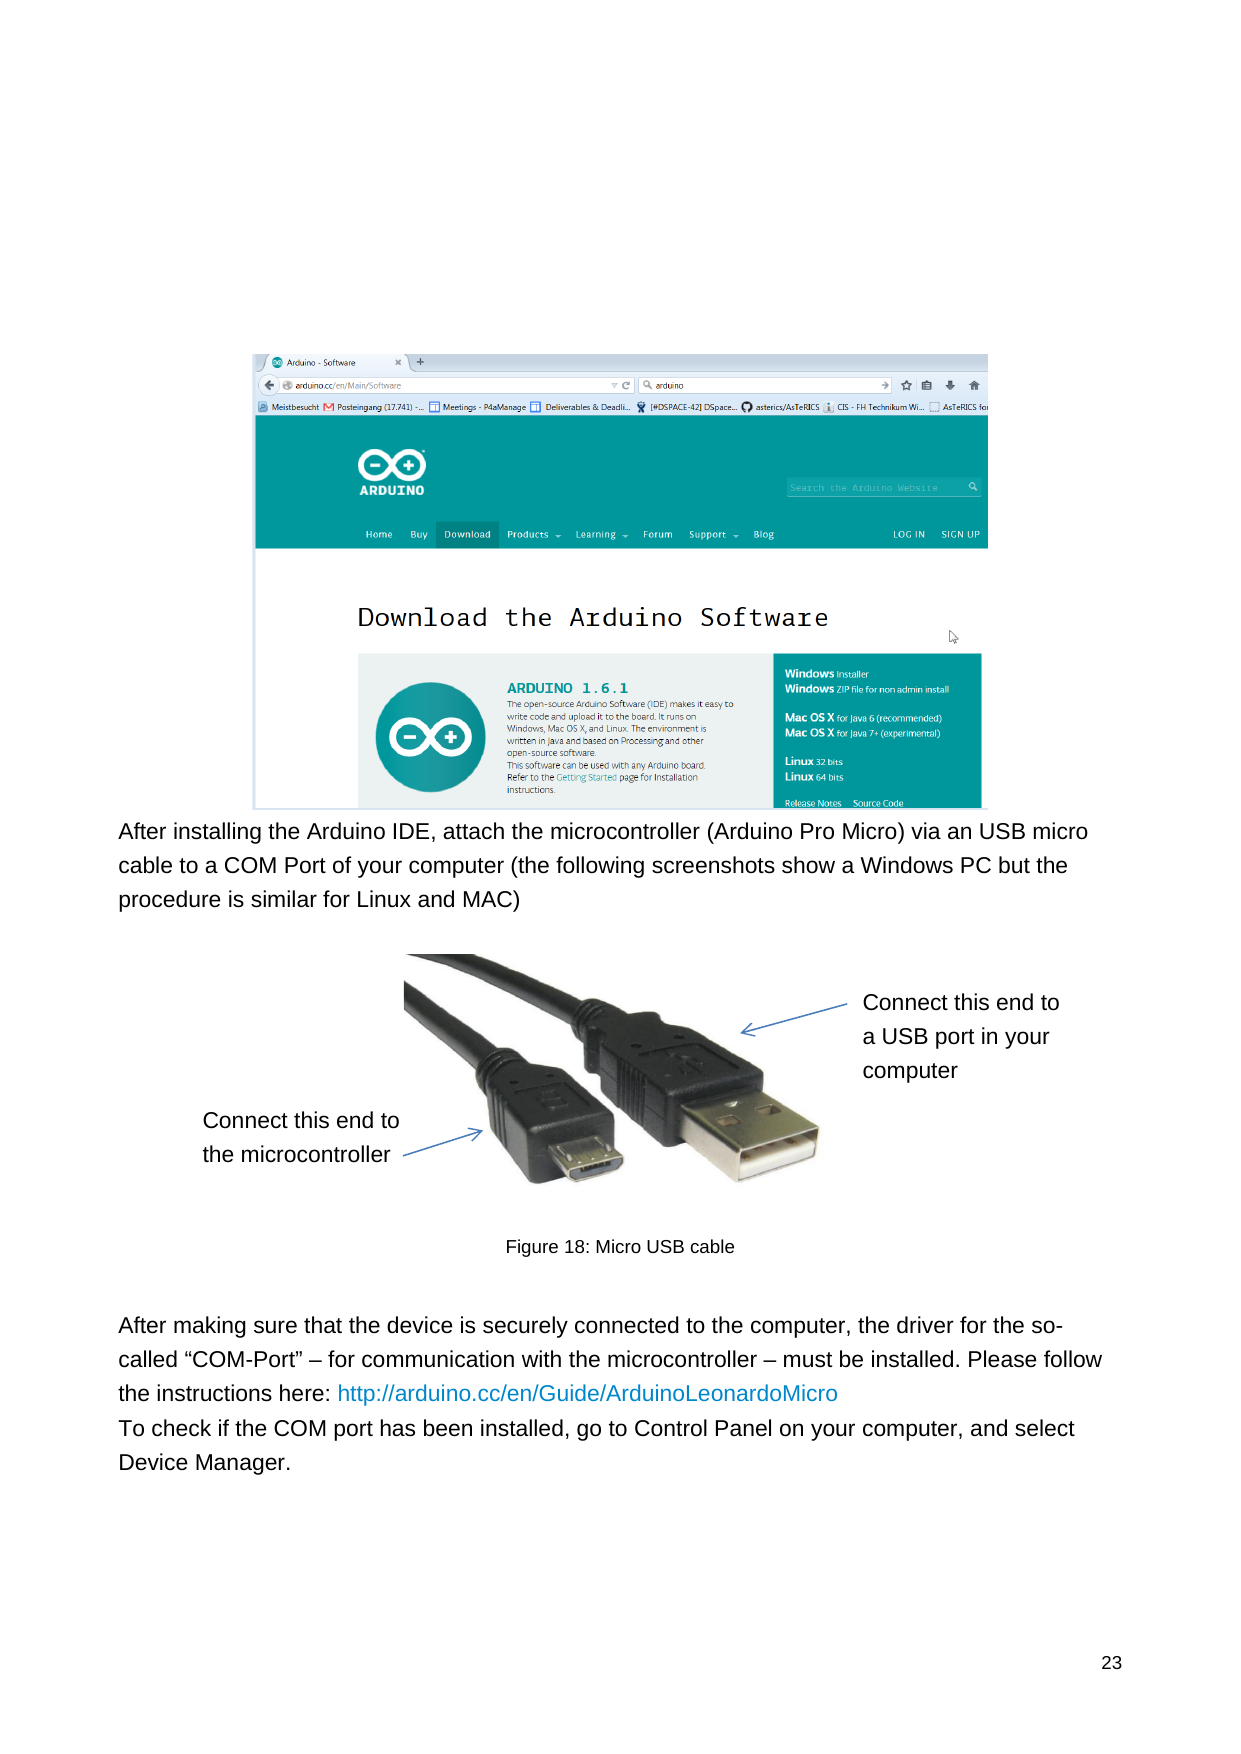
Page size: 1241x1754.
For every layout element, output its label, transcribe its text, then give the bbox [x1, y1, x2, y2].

text After making sure that the device is securely connected to the computer, the driver for the so-called “COM-Port” – for communication with the microcontroller – must be installed. Please follow the instructions here: http://arduino.cc/en/Guide/ArduinoLeonardoMicro [118, 1312, 1122, 1407]
text After installing the Arduino IDE, attach the microcontroller (Arduino Pro Micro) via an USB micro cable to a COM Port of your computer (the following screenshots show a Windows PC but the procedure is similar for Linux and MAC) [118, 818, 1122, 912]
text Figure 18: Micro USB cable [118, 1235, 1122, 1257]
picture [403, 954, 837, 1228]
text To check if the COM port has been installed, go to Control Panel on your computer, and select Device Manager. [118, 1414, 1122, 1509]
picture [252, 354, 988, 810]
